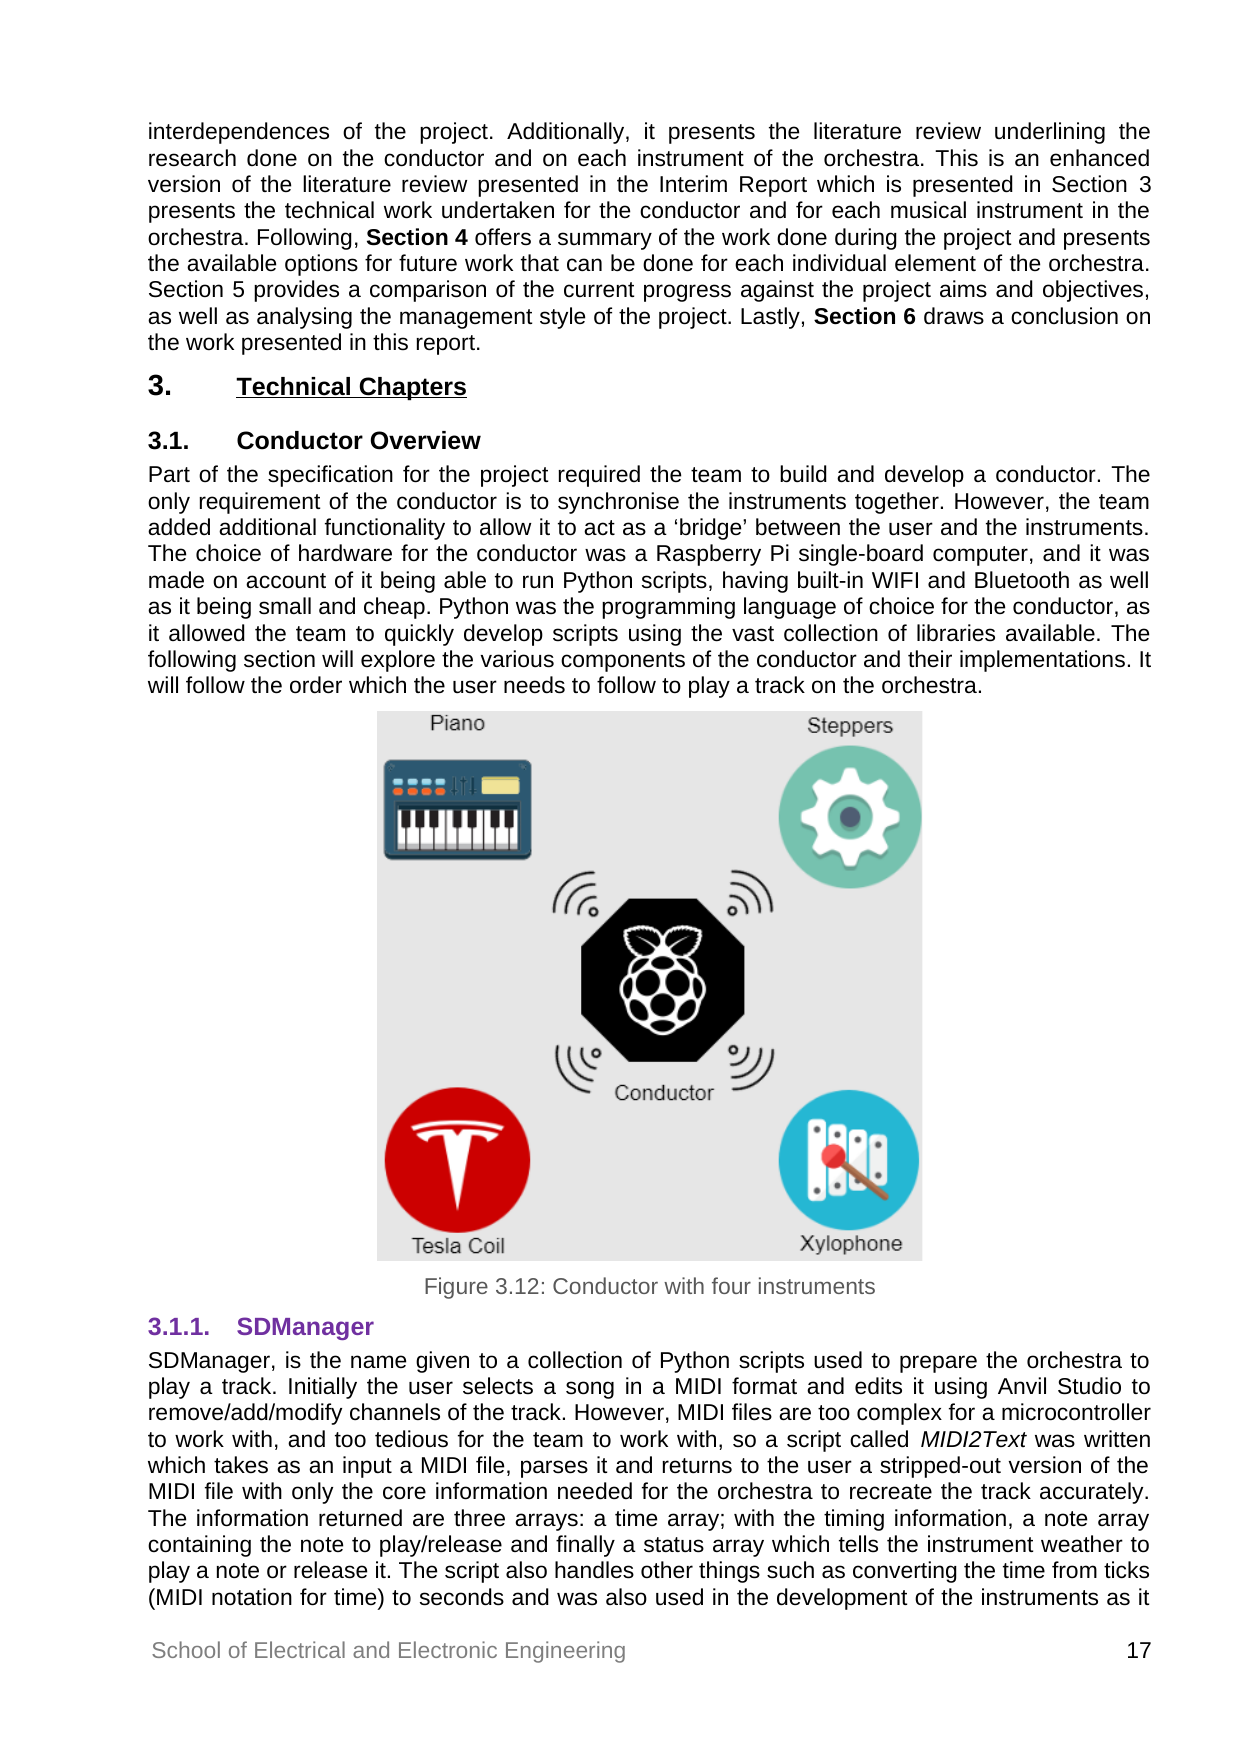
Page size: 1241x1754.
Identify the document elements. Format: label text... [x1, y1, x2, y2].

picture [377, 711, 923, 1261]
subtitle SDManager [148, 1312, 1152, 1340]
text Part of the specification for the project required the team to build and develop a conductor. The only requirement of the conductor is to synchronise the instruments together. However, the team added additional functionality to allow it to act as a ‘bridge’ between the user and the instruments. The choice of hardware for the conductor was a Raspberry Pi single-board computer, and it was made on account of it being able to run Python scripts, having built-in WIFI and Bluetooth as well as it being small and cheap. Python was the programming language of choice for the conductor, as it allowed the team to quickly develop scripts using the vast collection of libraries available. The following section will explore the various components of the conductor and their implementations. It will follow the order which the user needs to follow to play a track on the orchestra. [148, 461, 1152, 698]
subtitle Technical Chapters [148, 368, 1152, 401]
subtitle Conductor Overview [148, 426, 1152, 455]
